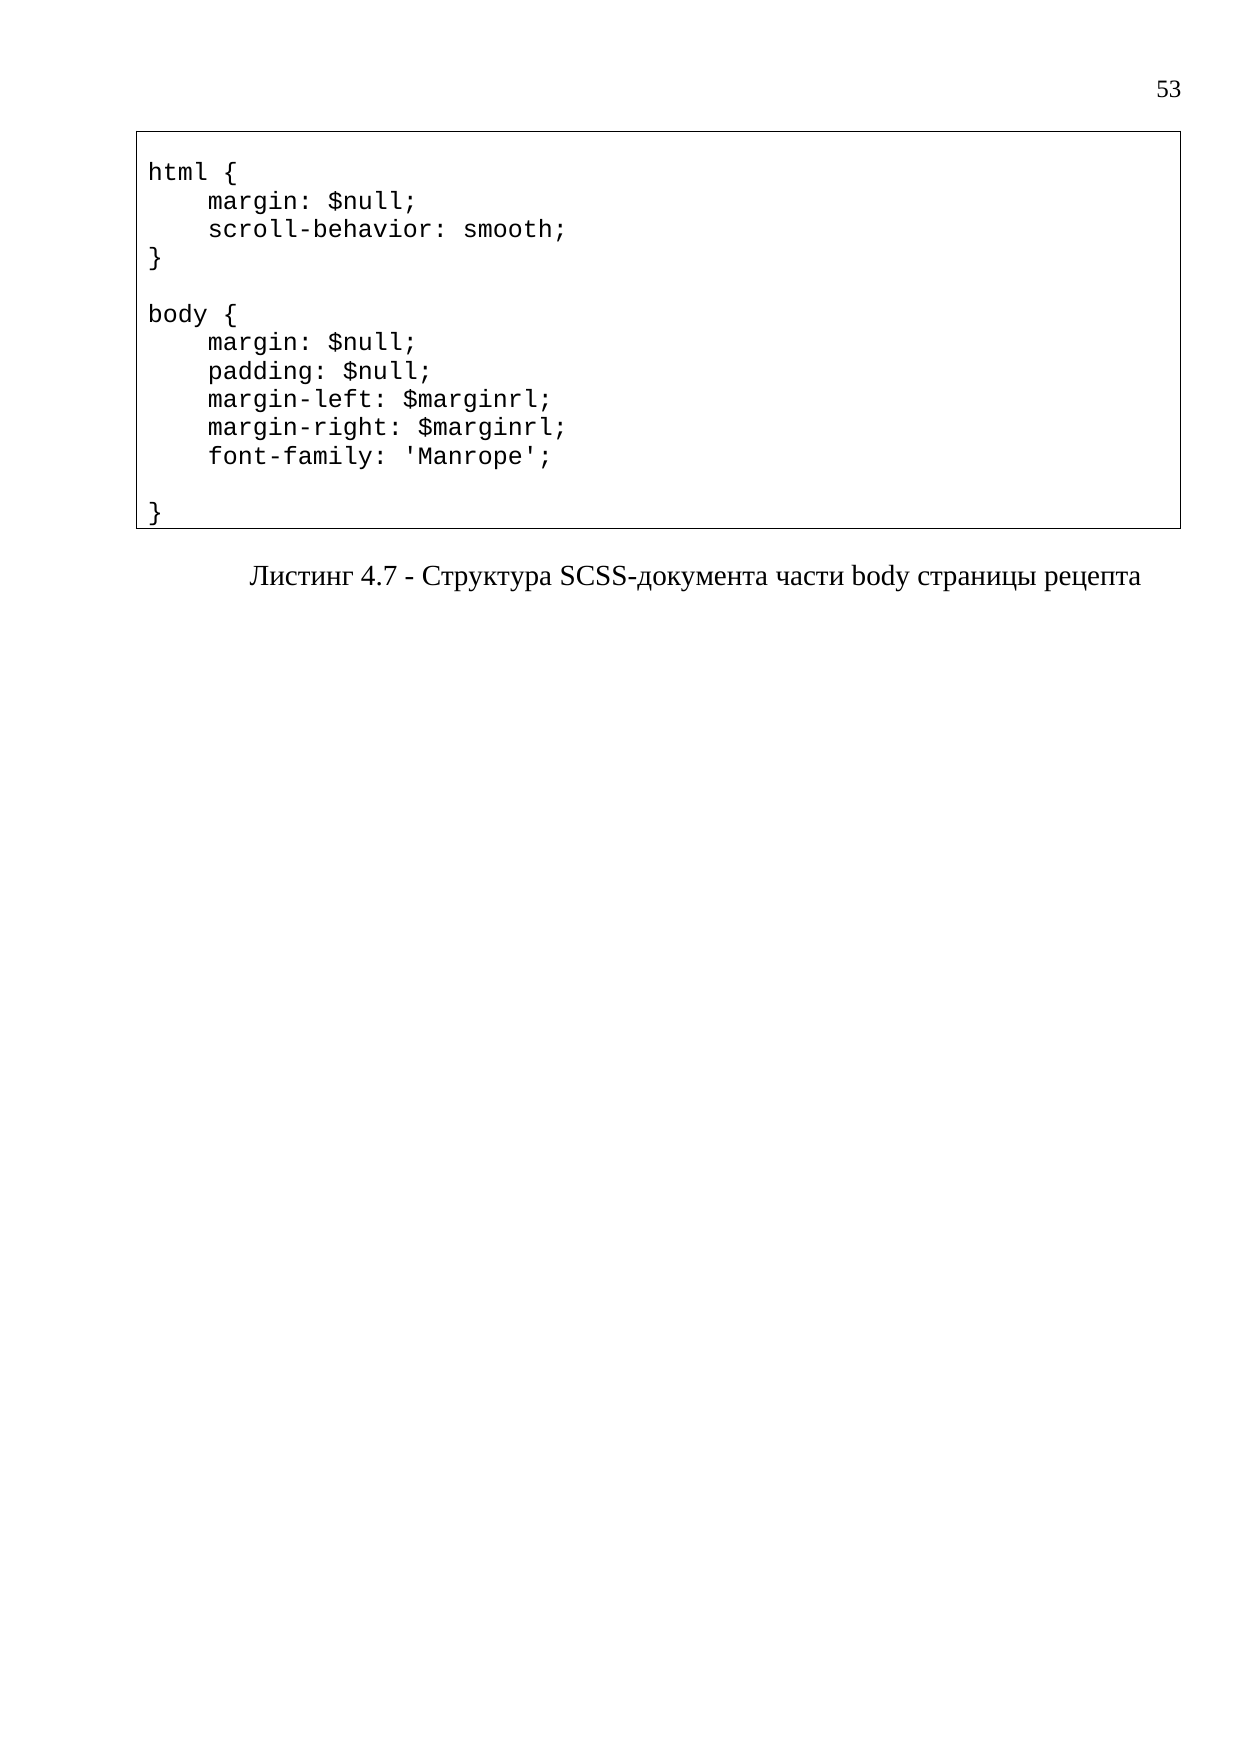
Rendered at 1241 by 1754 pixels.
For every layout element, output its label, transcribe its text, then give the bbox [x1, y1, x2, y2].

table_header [137, 132, 1180, 528]
text Листинг 4.7 - Структура SCSS-документа части body страницы рецепта [136, 558, 1181, 592]
